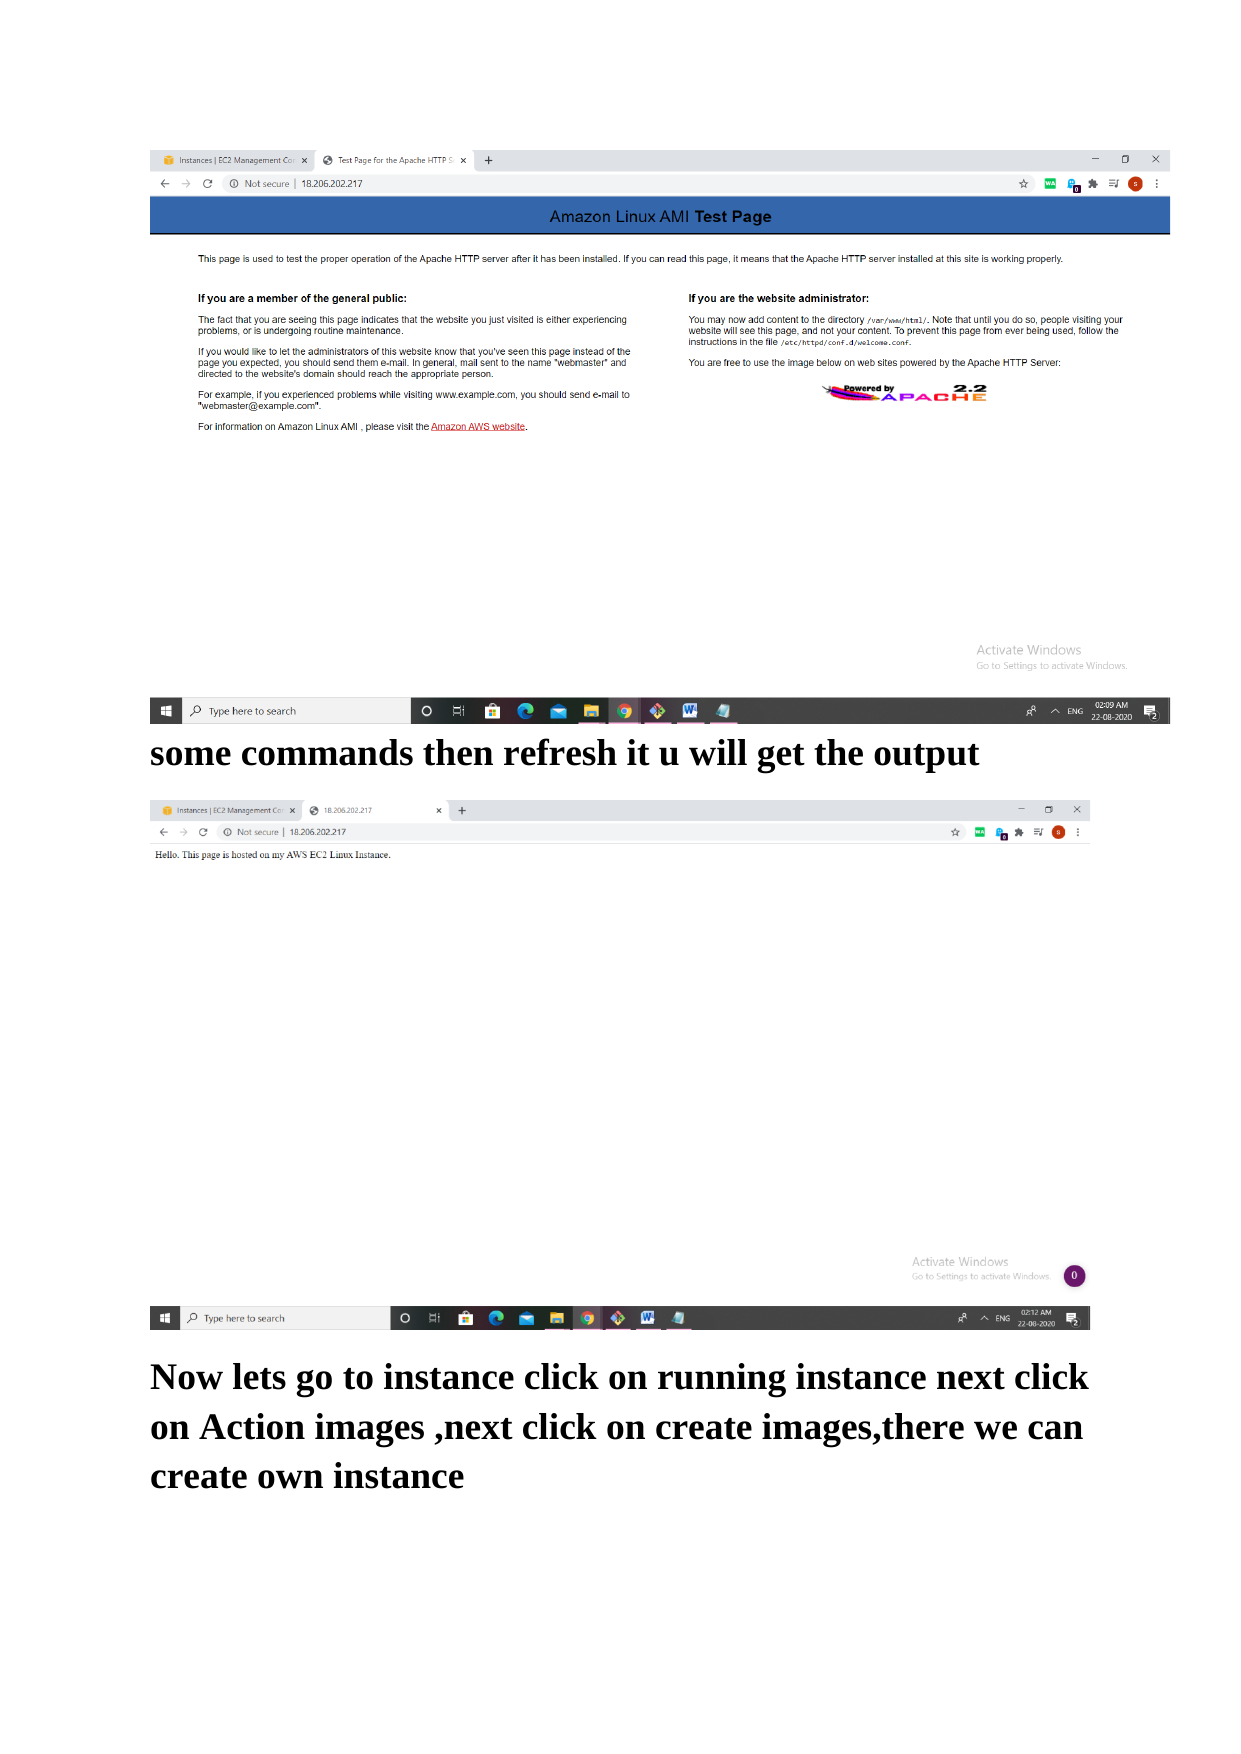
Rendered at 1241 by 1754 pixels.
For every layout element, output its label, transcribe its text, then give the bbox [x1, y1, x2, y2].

picture [150, 800, 1091, 1330]
picture [150, 150, 1171, 724]
text Now lets go to instance click on running instance next click on Action images ,next click on create images,there we can create own instance [150, 1354, 1090, 1497]
text Launch the instance and copy the ip address paste it on browser before that write some commands then refresh it u will get the output [150, 724, 1090, 773]
